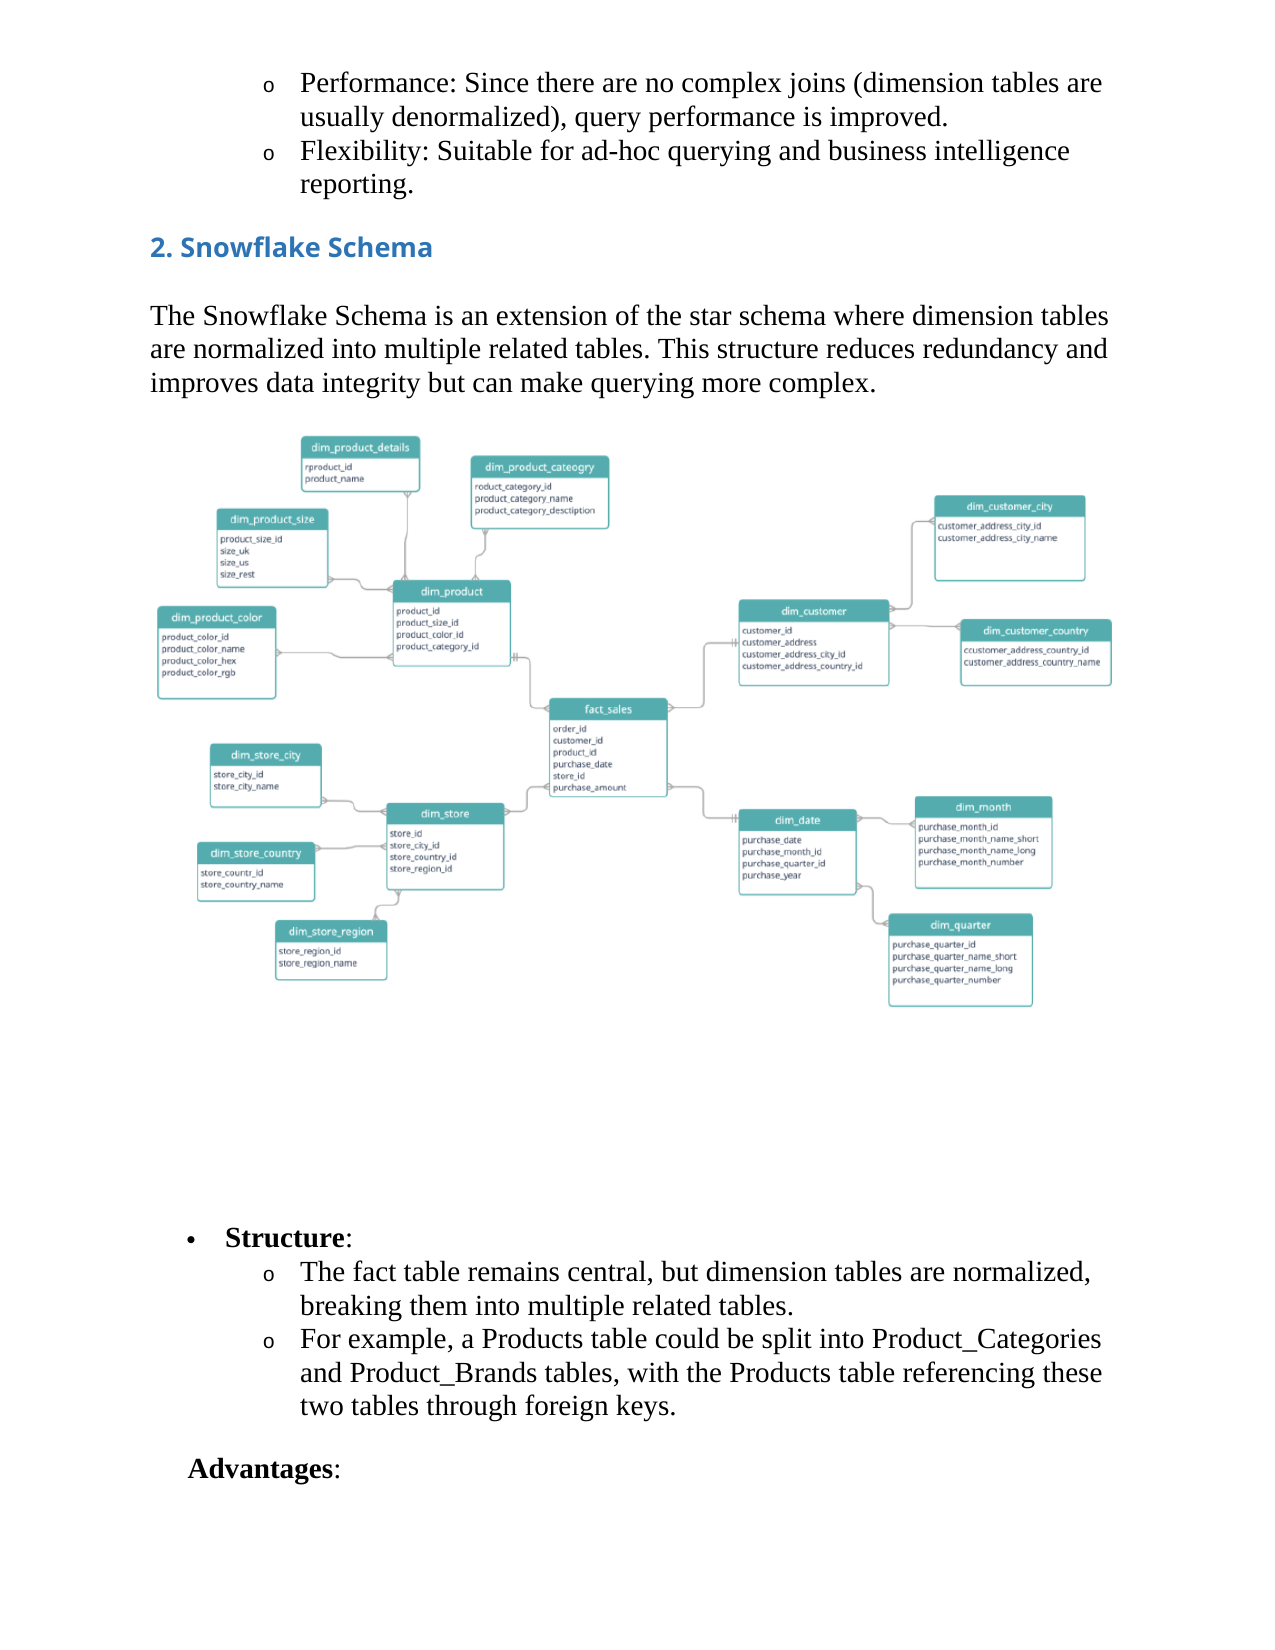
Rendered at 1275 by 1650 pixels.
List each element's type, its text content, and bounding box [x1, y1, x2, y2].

subtitle 2. Snowflake Schema [150, 623, 1125, 659]
list Advantages: [187, 359, 1125, 392]
list Structure: [187, 128, 1125, 162]
picture [150, 821, 1125, 1408]
list Performance: Since there are no complex joins (dimension tables are usually denormalized), query performance is improved. [262, 459, 1125, 526]
list Flexibility: Suitable for ad-hoc querying and business intelligence reporting. [262, 526, 1125, 593]
text The Snowflake Schema is an extension of the star schema where dimension tables are normalized into multiple related tables. This structure reduces redundancy and improves data integrity but can make querying more complex. [150, 692, 1125, 792]
list A central fact table contains primary key columns and measures (e.g., sales revenue, quantity sold). [262, 191, 1125, 258]
list Multiple dimension tables are connected to the fact table through foreign keys. These dimension tables describe various characteristics related to the facts (e.g., customer information, product details, time). [262, 258, 1125, 359]
list Simplicity: The star schema is easy to understand and implement, making it suitable for reporting and analysis. [262, 392, 1125, 459]
